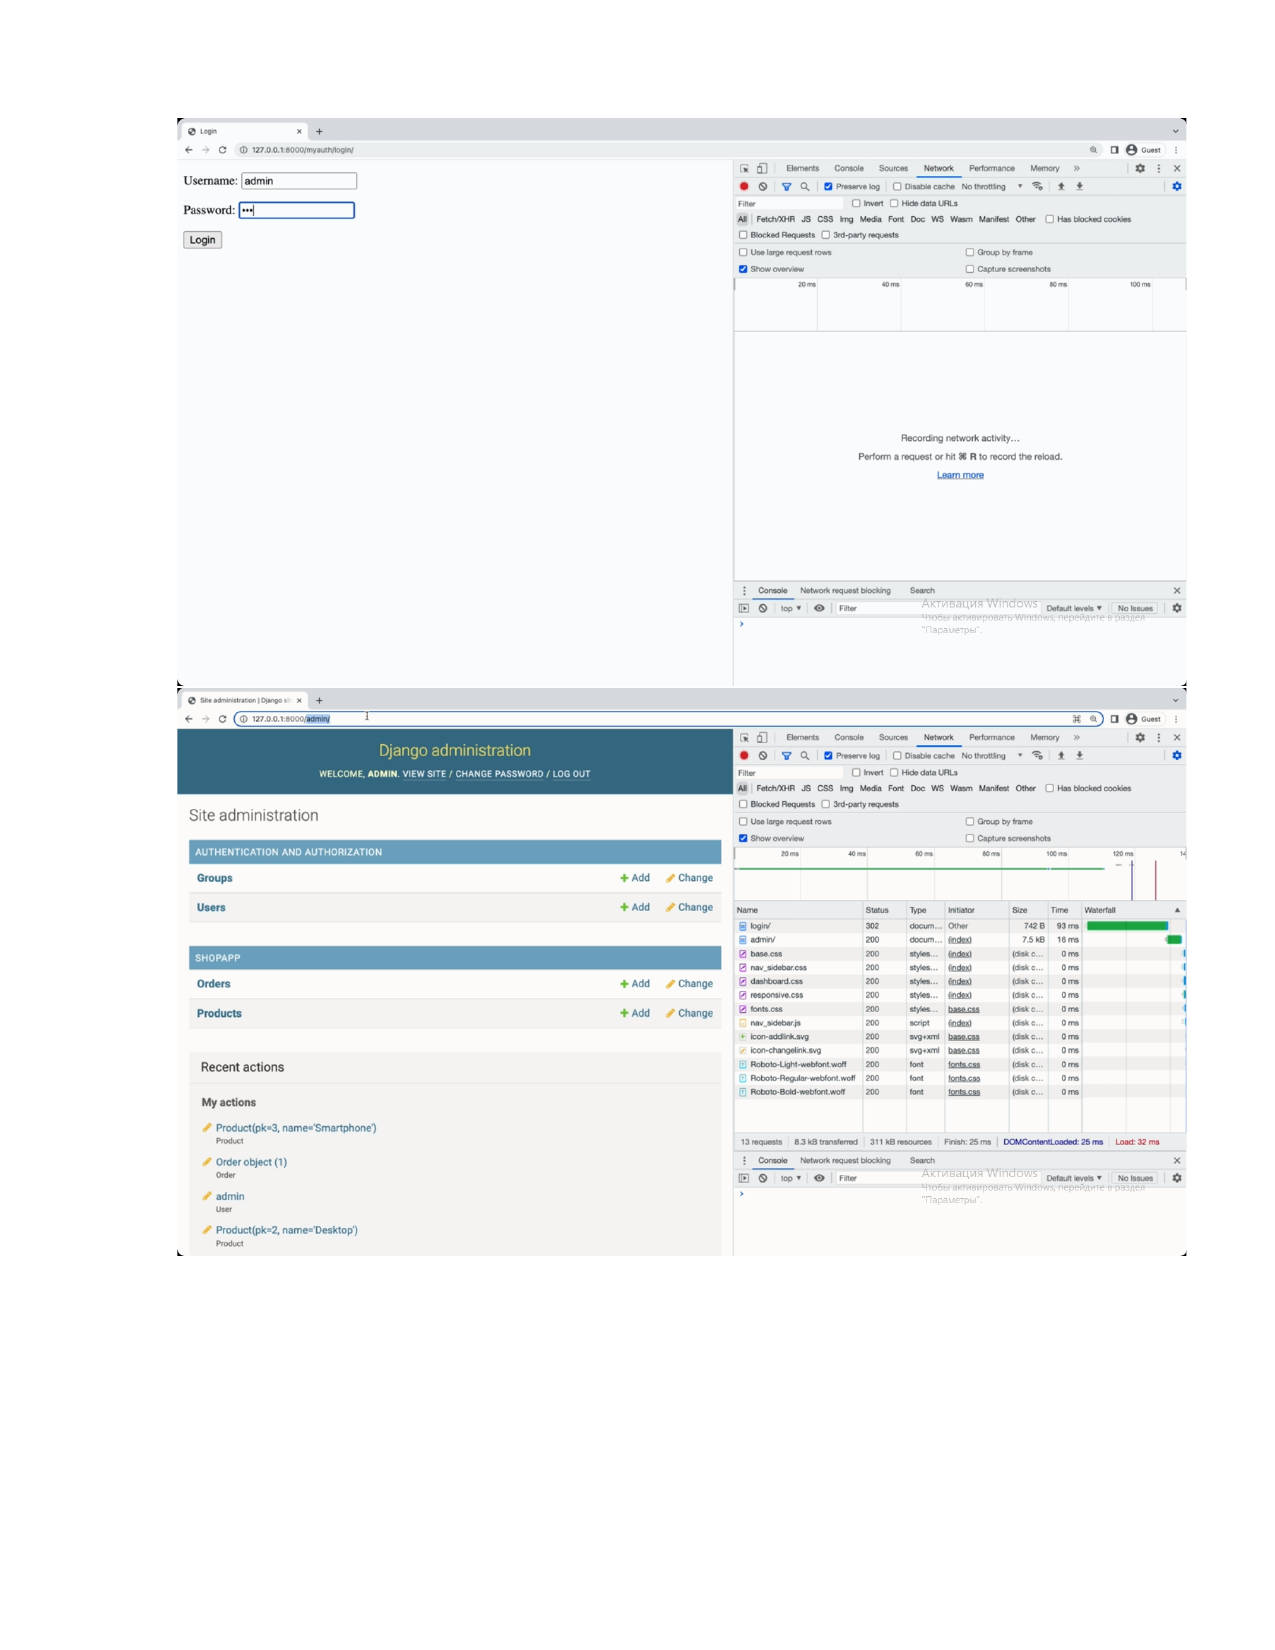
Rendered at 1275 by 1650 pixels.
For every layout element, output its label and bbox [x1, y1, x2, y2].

picture [177, 118, 1187, 686]
picture [177, 688, 1187, 1256]
